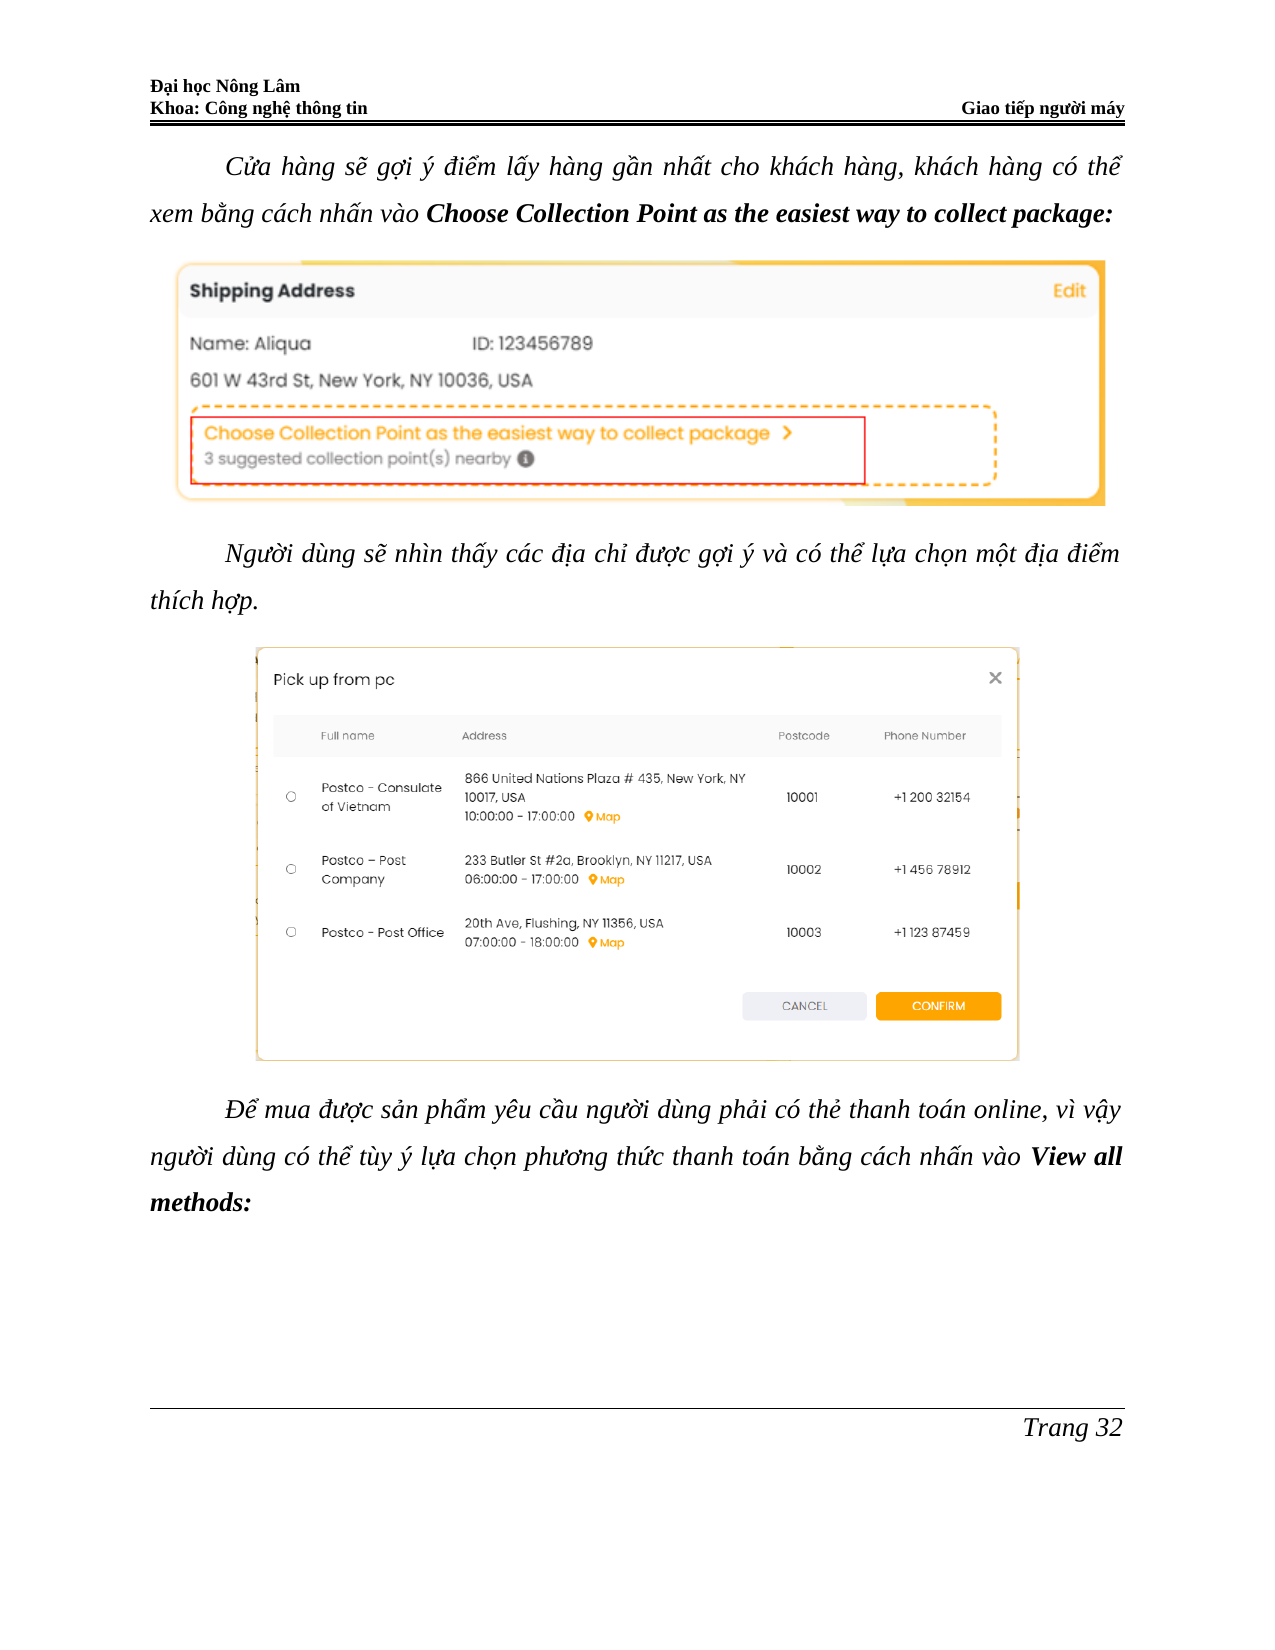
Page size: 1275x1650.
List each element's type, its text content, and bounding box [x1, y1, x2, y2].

text Để mua được sản phẩm yêu cầu người dùng phải có thẻ thanh toán online, vì vậy người dùng có thể tùy ý lựa chọn phương thức thanh toán bằng cách nhấn vào View all methods: [150, 1093, 1125, 1218]
text Người dùng sẽ nhìn thấy các địa chỉ được gợi ý và có thể lựa chọn một địa điểm thích hợp. [150, 537, 1125, 615]
picture [255, 647, 1020, 1061]
text Cửa hàng sẽ gợi ý điểm lấy hàng gần nhất cho khách hàng, khách hàng có thể xem bằng cách nhấn vào Choose Collection Point as the easiest way to collect package: [150, 150, 1125, 228]
picture [165, 260, 1110, 506]
